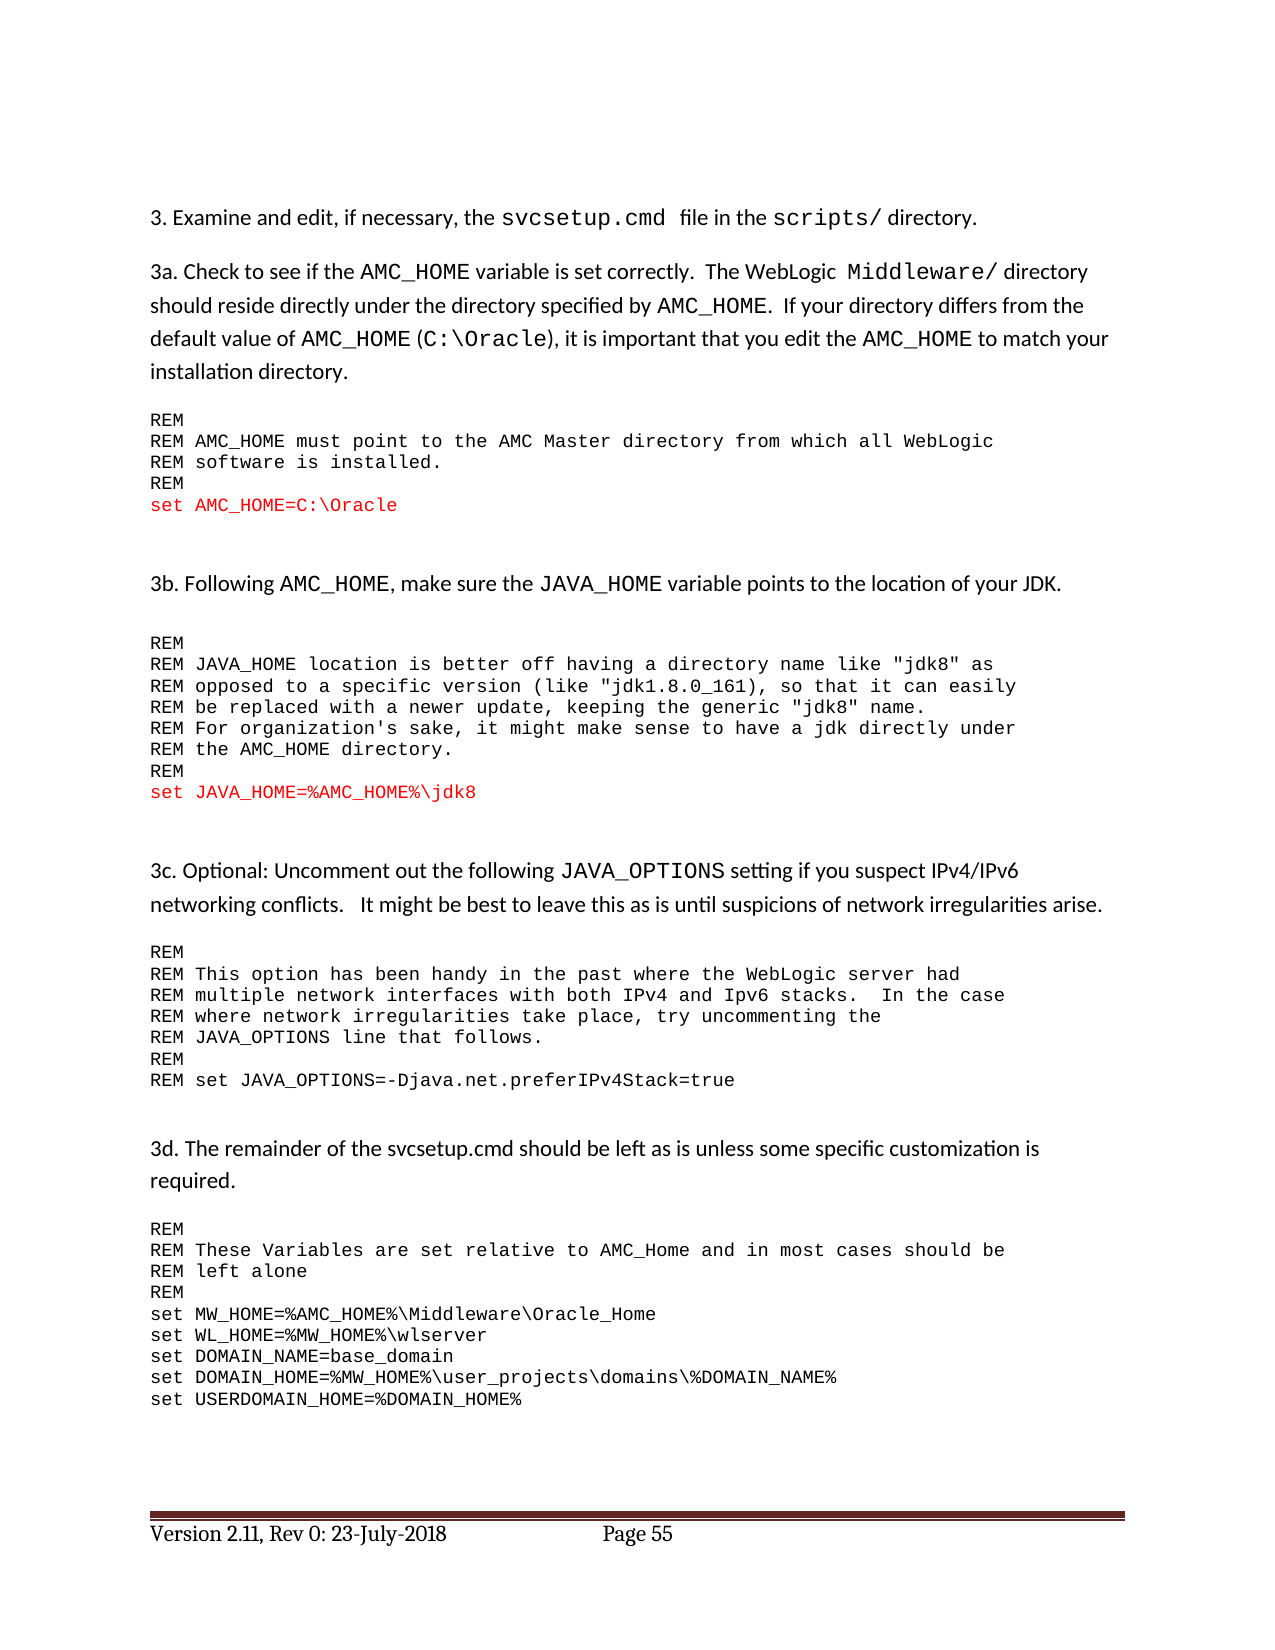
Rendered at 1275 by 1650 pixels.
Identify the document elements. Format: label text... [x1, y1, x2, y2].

text REM the AMC_HOME directory. [150, 740, 1125, 761]
text REM For organization's sake, it might make sense to have a jdk directly under [150, 719, 1125, 740]
text REM multiple network interfaces with both IPv4 and Ipv6 stacks. In the case [150, 986, 1125, 1007]
text REM set JAVA_OPTIONS=-Djava.net.preferIPv4Stack=true [150, 1071, 1125, 1092]
text 3c. Optional: Uncomment out the following JAVA_OPTIONS setting if you suspect IPv4/IPv6 networking conflicts. It might be best to leave this as is until suspicions of network irregularities arise. [150, 857, 1125, 918]
text 3b. Following AMC_HOME, make sure the JAVA_HOME variable points to the location of your JDK. [150, 569, 1125, 598]
text set JAVA_HOME=%AMC_HOME%\jdk8 [150, 783, 1125, 804]
text REM [150, 1049, 1125, 1071]
text set USERDOMAIN_HOME=%DOMAIN_HOME% [150, 1389, 1125, 1411]
text REM JAVA_OPTIONS line that follows. [150, 1028, 1125, 1049]
text REM software is installed. [150, 453, 1125, 474]
text REM be replaced with a newer update, keeping the generic "jdk8" name. [150, 698, 1125, 719]
text REM AMC_HOME must point to the AMC Master directory from which all WebLogic [150, 432, 1125, 453]
text set MW_HOME=%AMC_HOME%\Middleware\Oracle_Home [150, 1304, 1125, 1326]
text set WL_HOME=%MW_HOME%\wlserver [150, 1326, 1125, 1347]
text REM [150, 474, 1125, 495]
text REM left alone [150, 1262, 1125, 1283]
text set AMC_HOME=C:\Oracle [150, 495, 1125, 517]
text 3d. The remainder of the svcsetup.cmd should be left as is unless some specific customization is required. [150, 1134, 1125, 1194]
text REM [150, 761, 1125, 783]
text REM JAVA_HOME location is better off having a directory name like "jdk8" as [150, 655, 1125, 676]
text REM opposed to a specific version (like "jdk1.8.0_161), so that it can easily [150, 676, 1125, 698]
text REM where network irregularities take place, try uncommenting the [150, 1007, 1125, 1028]
text REM This option has been handy in the past where the WebLogic server had [150, 964, 1125, 986]
text set DOMAIN_HOME=%MW_HOME%\user_projects\domains\%DOMAIN_NAME% [150, 1368, 1125, 1389]
text REM [150, 634, 1125, 655]
text REM [150, 1219, 1125, 1241]
text 3. Examine and edit, if necessary, the svcsetup.cmd file in the scripts/ directory. [150, 203, 1125, 232]
text REM [150, 1283, 1125, 1304]
text REM [150, 943, 1125, 964]
text REM [150, 410, 1125, 432]
text REM These Variables are set relative to AMC_Home and in most cases should be [150, 1241, 1125, 1262]
text set DOMAIN_NAME=base_domain [150, 1347, 1125, 1368]
text 3a. Check to see if the AMC_HOME variable is set correctly. The WebLogic Middleware/ directory should reside directly under the directory specified by AMC_HOME. If your directory differs from the default value of AMC_HOME (C:\Oracle), it is important that you edit the AMC_HOME to match your installation directory. [150, 257, 1125, 385]
